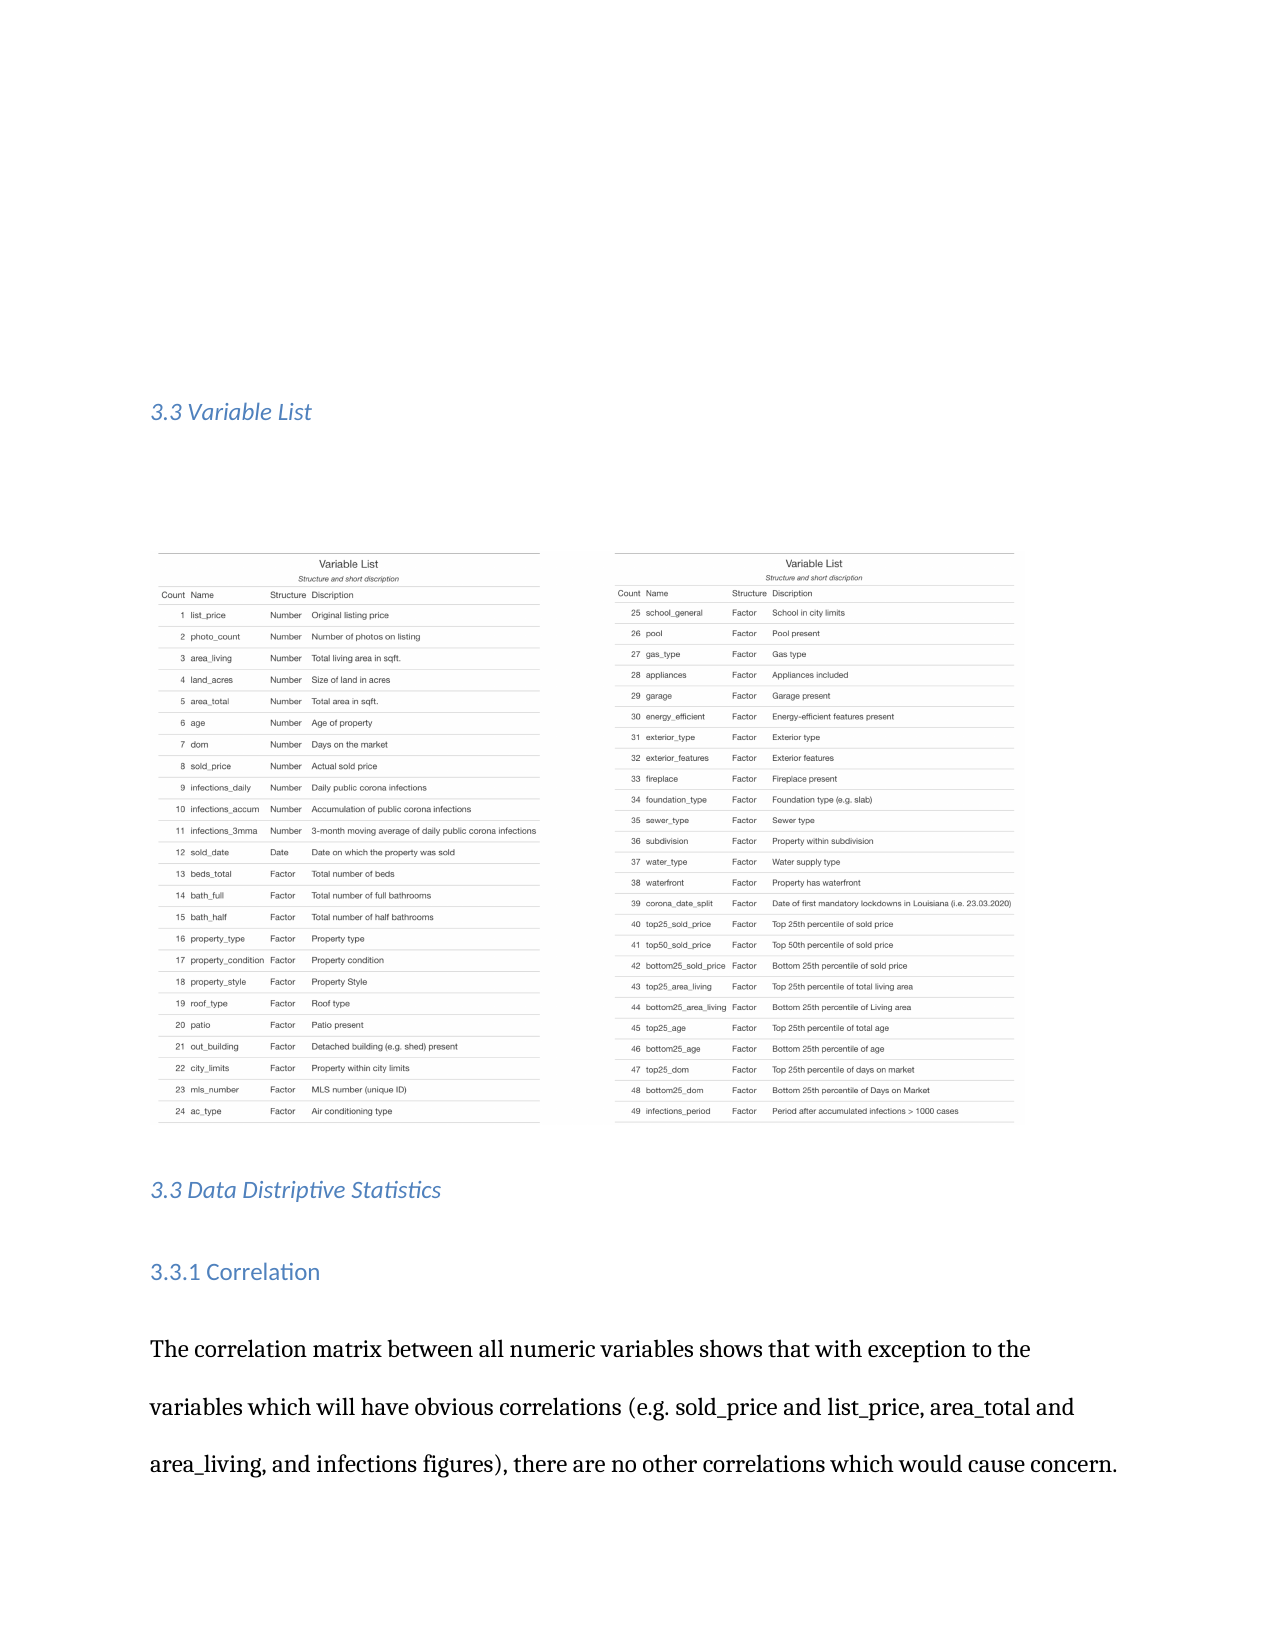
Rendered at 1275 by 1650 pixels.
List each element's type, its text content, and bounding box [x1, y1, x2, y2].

text The correlation matrix between all numeric variables shows that with exception to the variables which will have obvious correlations (e.g. sold_price and list_price, area_total and area_living, and infections figures), there are no other correlations which would cause concern. [150, 1335, 1125, 1479]
subtitle 3.3 Data Distriptive Statistics [150, 1174, 1125, 1204]
subtitle 3.3.1 Correlation [150, 1256, 1125, 1286]
picture [150, 551, 1025, 1125]
subtitle 3.3 Variable List [150, 396, 1125, 426]
